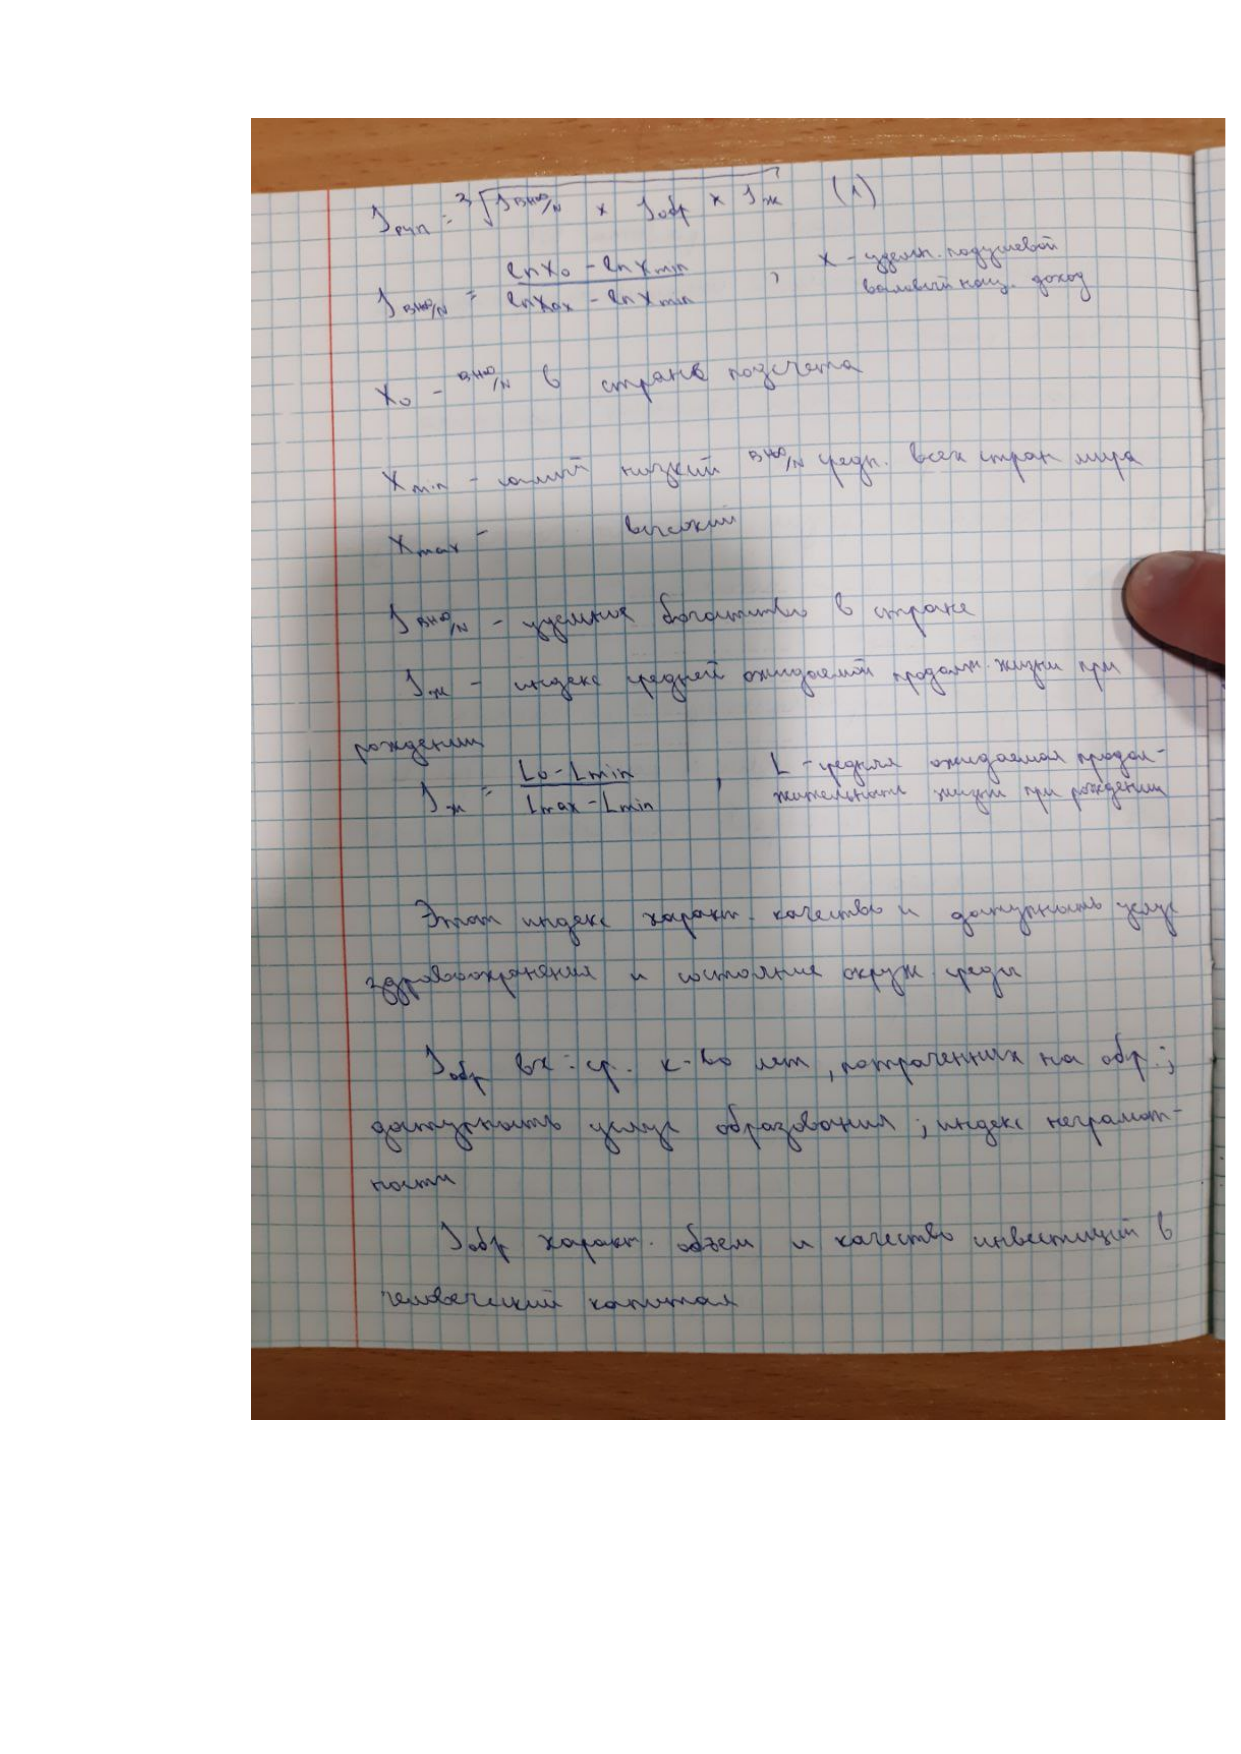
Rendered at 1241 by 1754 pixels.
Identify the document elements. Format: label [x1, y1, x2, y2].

picture [251, 118, 1226, 1420]
